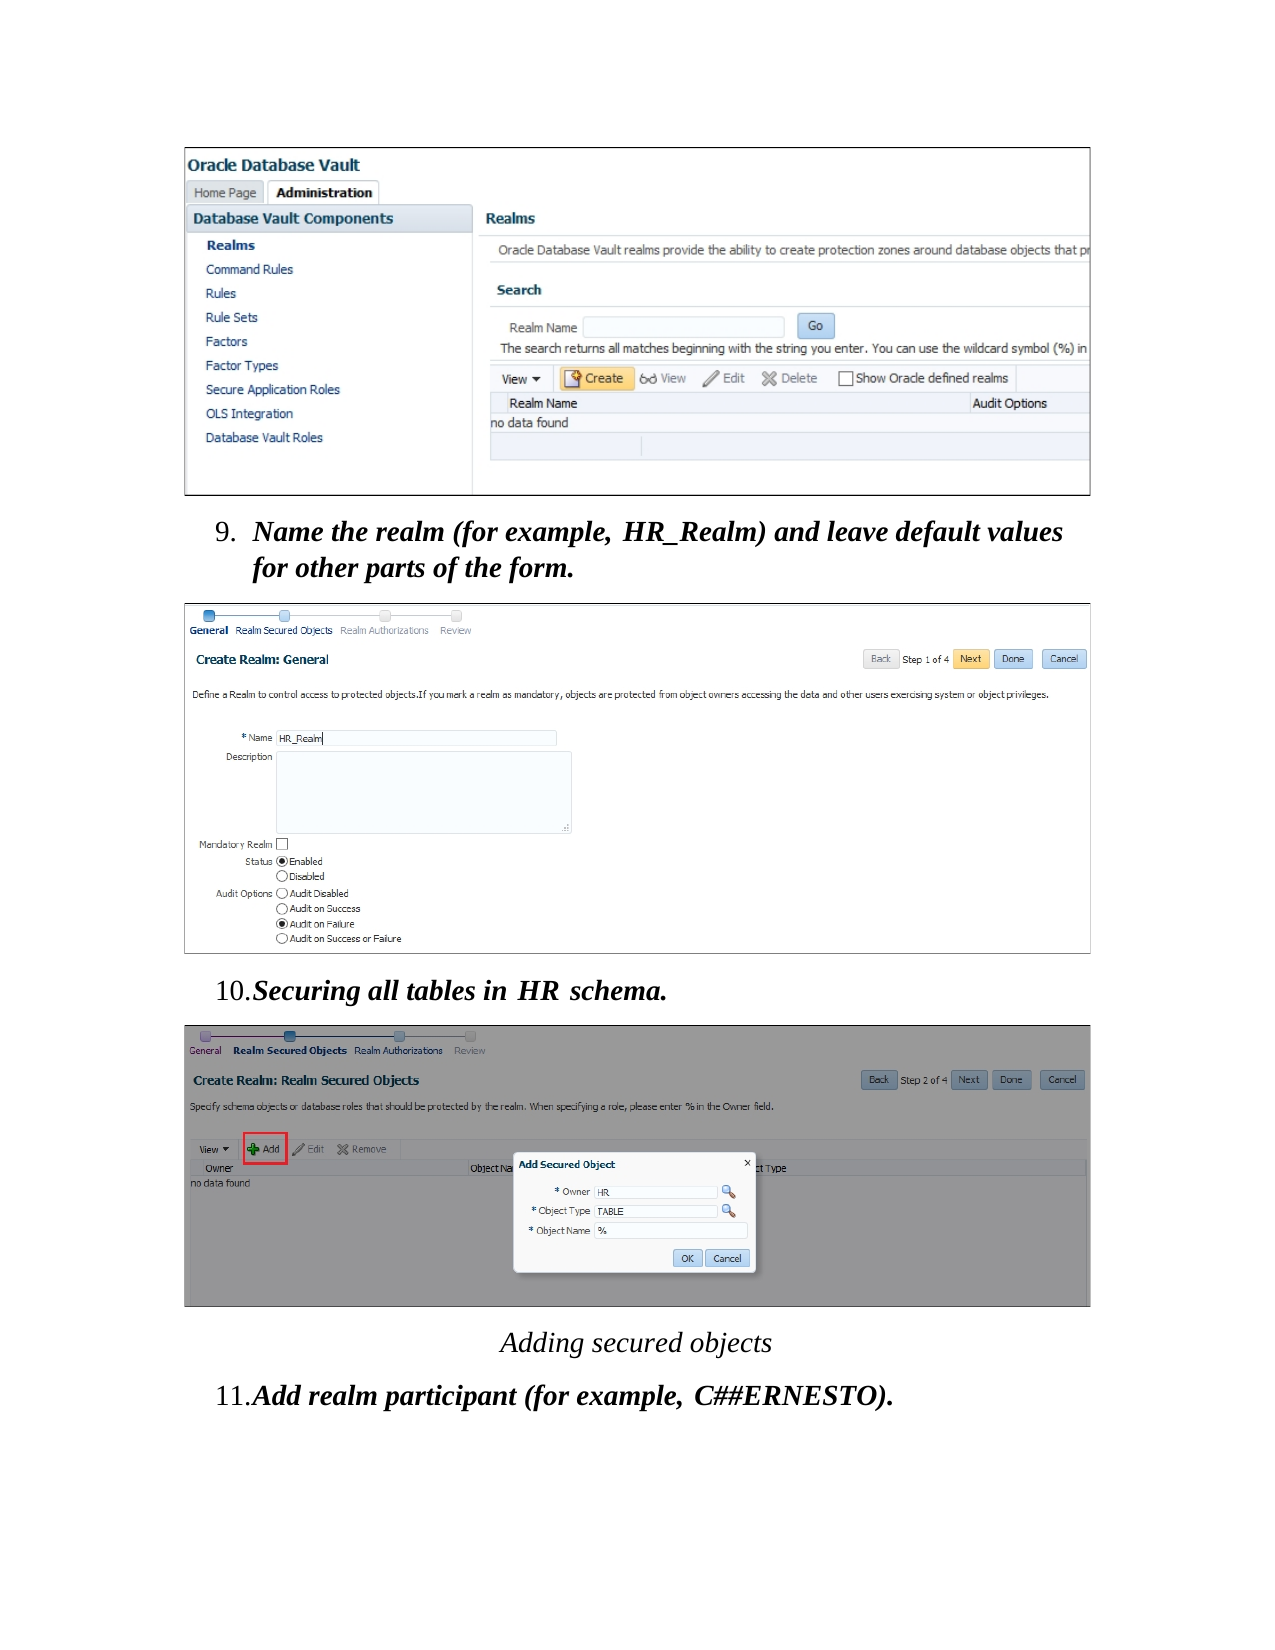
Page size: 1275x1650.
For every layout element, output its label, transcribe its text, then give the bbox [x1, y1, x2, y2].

picture [184, 603, 1091, 954]
picture [184, 147, 1091, 496]
picture [184, 1025, 1091, 1307]
list Add realm participant (for example, C##ERNESTO). [215, 1378, 1098, 1412]
text Adding secured objects [177, 1325, 1098, 1359]
list Securing all tables in HR schema. [215, 973, 1098, 1006]
list Name the realm (for example, HR_Realm) and leave default values for other parts of the form. [215, 514, 1098, 584]
